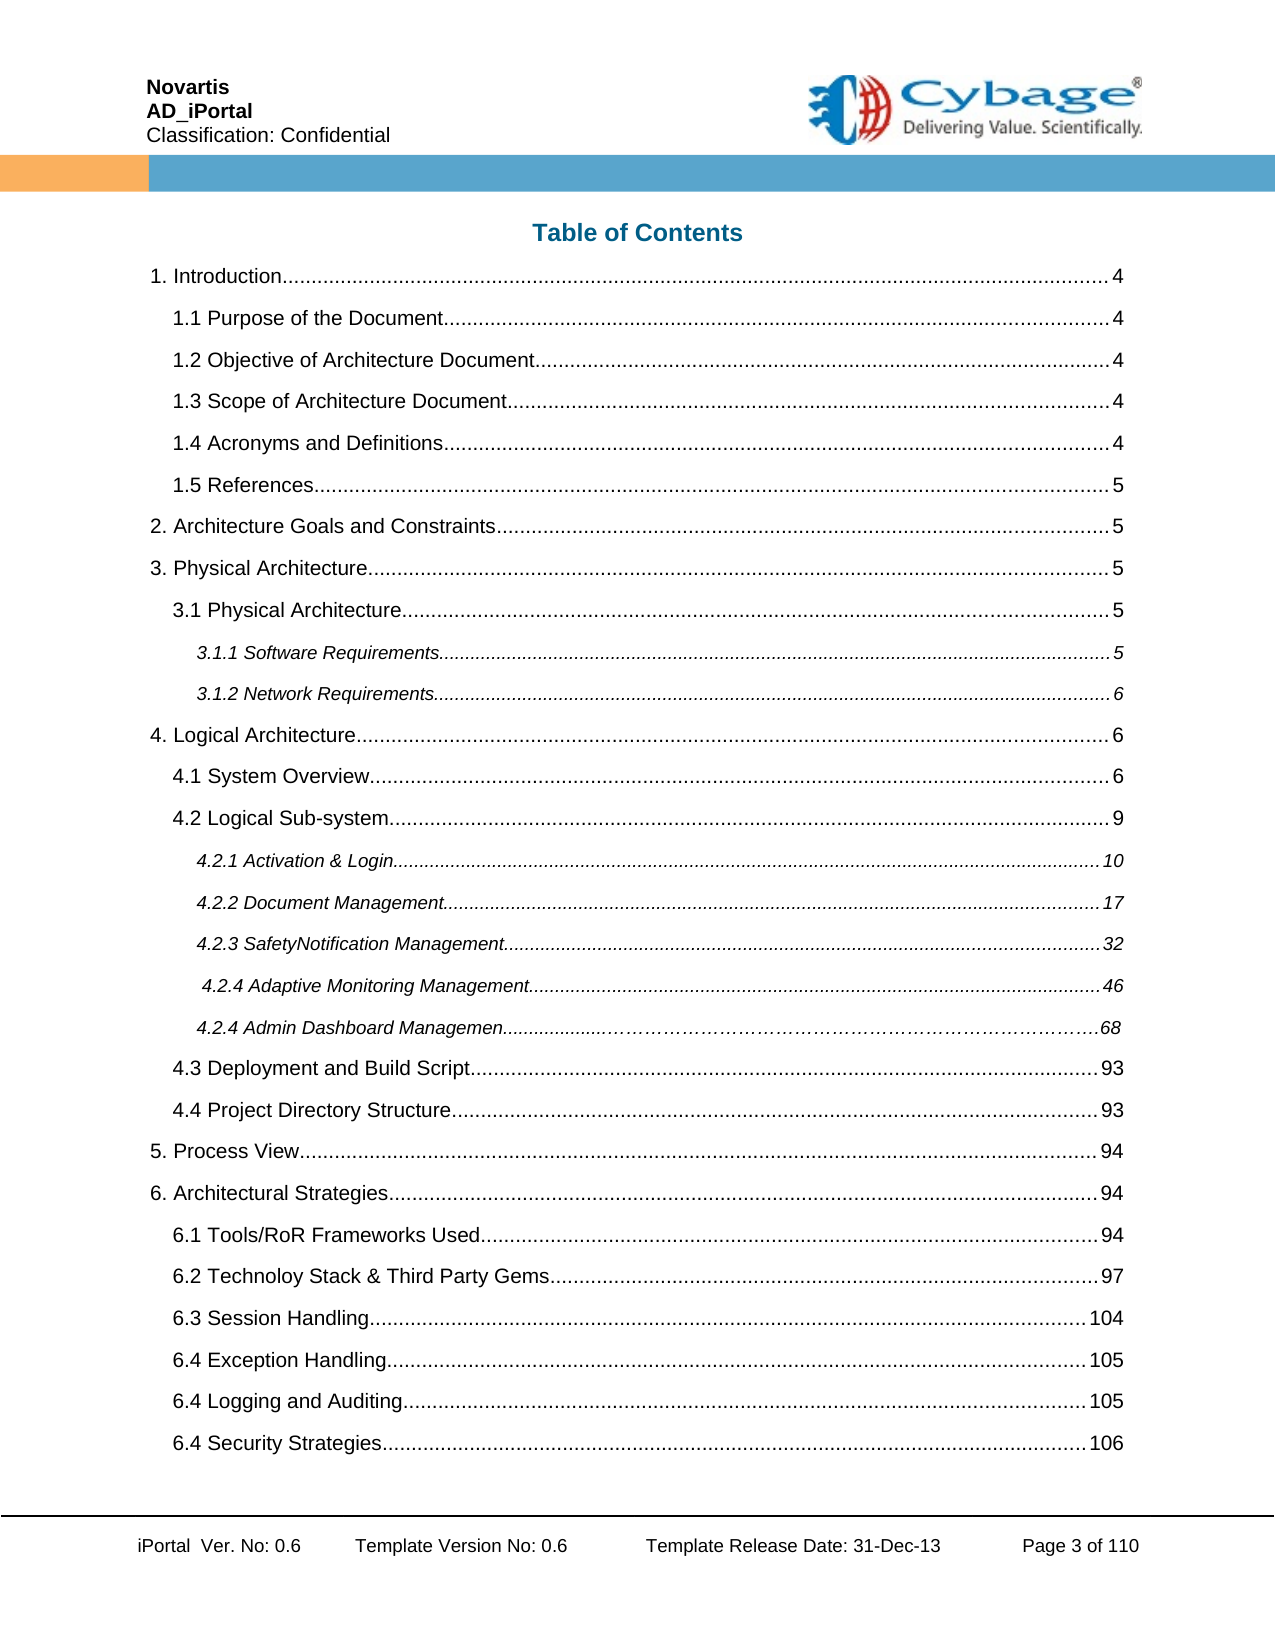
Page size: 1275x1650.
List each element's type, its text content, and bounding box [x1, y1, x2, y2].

text 6.4 Security Strategies 106 [172, 1426, 1125, 1455]
text 6. Architectural Strategies 94 [150, 1176, 1125, 1205]
text 4. Logical Architecture 6 [150, 717, 1125, 746]
text 1.4 Acronyms and Definitions 4 [172, 426, 1125, 455]
text 3.1.2 Network Requirements 6 [196, 676, 1125, 705]
text 3. Physical Architecture 5 [150, 551, 1125, 580]
text 6.1 Tools/RoR Frameworks Used 94 [172, 1217, 1125, 1246]
text 6.4 Logging and Auditing 105 [172, 1384, 1125, 1413]
text 2. Architecture Goals and Constraints 5 [150, 509, 1125, 538]
text 1.1 Purpose of the Document 4 [172, 301, 1125, 330]
text 5. Process View 94 [150, 1134, 1125, 1163]
text 4.3 Deployment and Build Script 93 [172, 1051, 1125, 1080]
text 6.3 Session Handling 104 [172, 1301, 1125, 1330]
text 1.5 References 5 [172, 467, 1125, 496]
text 3.1.1 Software Requirements 5 [196, 634, 1125, 663]
text 6.4 Exception Handling 105 [172, 1342, 1125, 1371]
text 4.2.4 Adaptive Monitoring Management 46 [196, 967, 1125, 996]
text 6.2 Technoloy Stack & Third Party Gems 97 [172, 1259, 1125, 1288]
text 1.2 Objective of Architecture Document 4 [172, 342, 1125, 371]
text 4.4 Project Directory Structure 93 [172, 1092, 1125, 1121]
subtitle Table of Contents [150, 217, 1125, 246]
text 4.2.3 SafetyNotification Management 32 [196, 926, 1125, 955]
text 4.2 Logical Sub-system 9 [172, 801, 1125, 830]
text 1. Introduction 4 [150, 259, 1125, 288]
text 4.1 System Overview 6 [172, 759, 1125, 788]
text 1.3 Scope of Architecture Document 4 [172, 384, 1125, 413]
text 4.2.4 Admin Dashboard Managemen....................…………………………………………………………………….68 [150, 1009, 1125, 1038]
text 3.1 Physical Architecture 5 [172, 592, 1125, 621]
text 4.2.1 Activation & Login 10 [196, 842, 1125, 871]
text 4.2.2 Document Management 17 [196, 884, 1125, 913]
picture [808, 75, 1142, 145]
